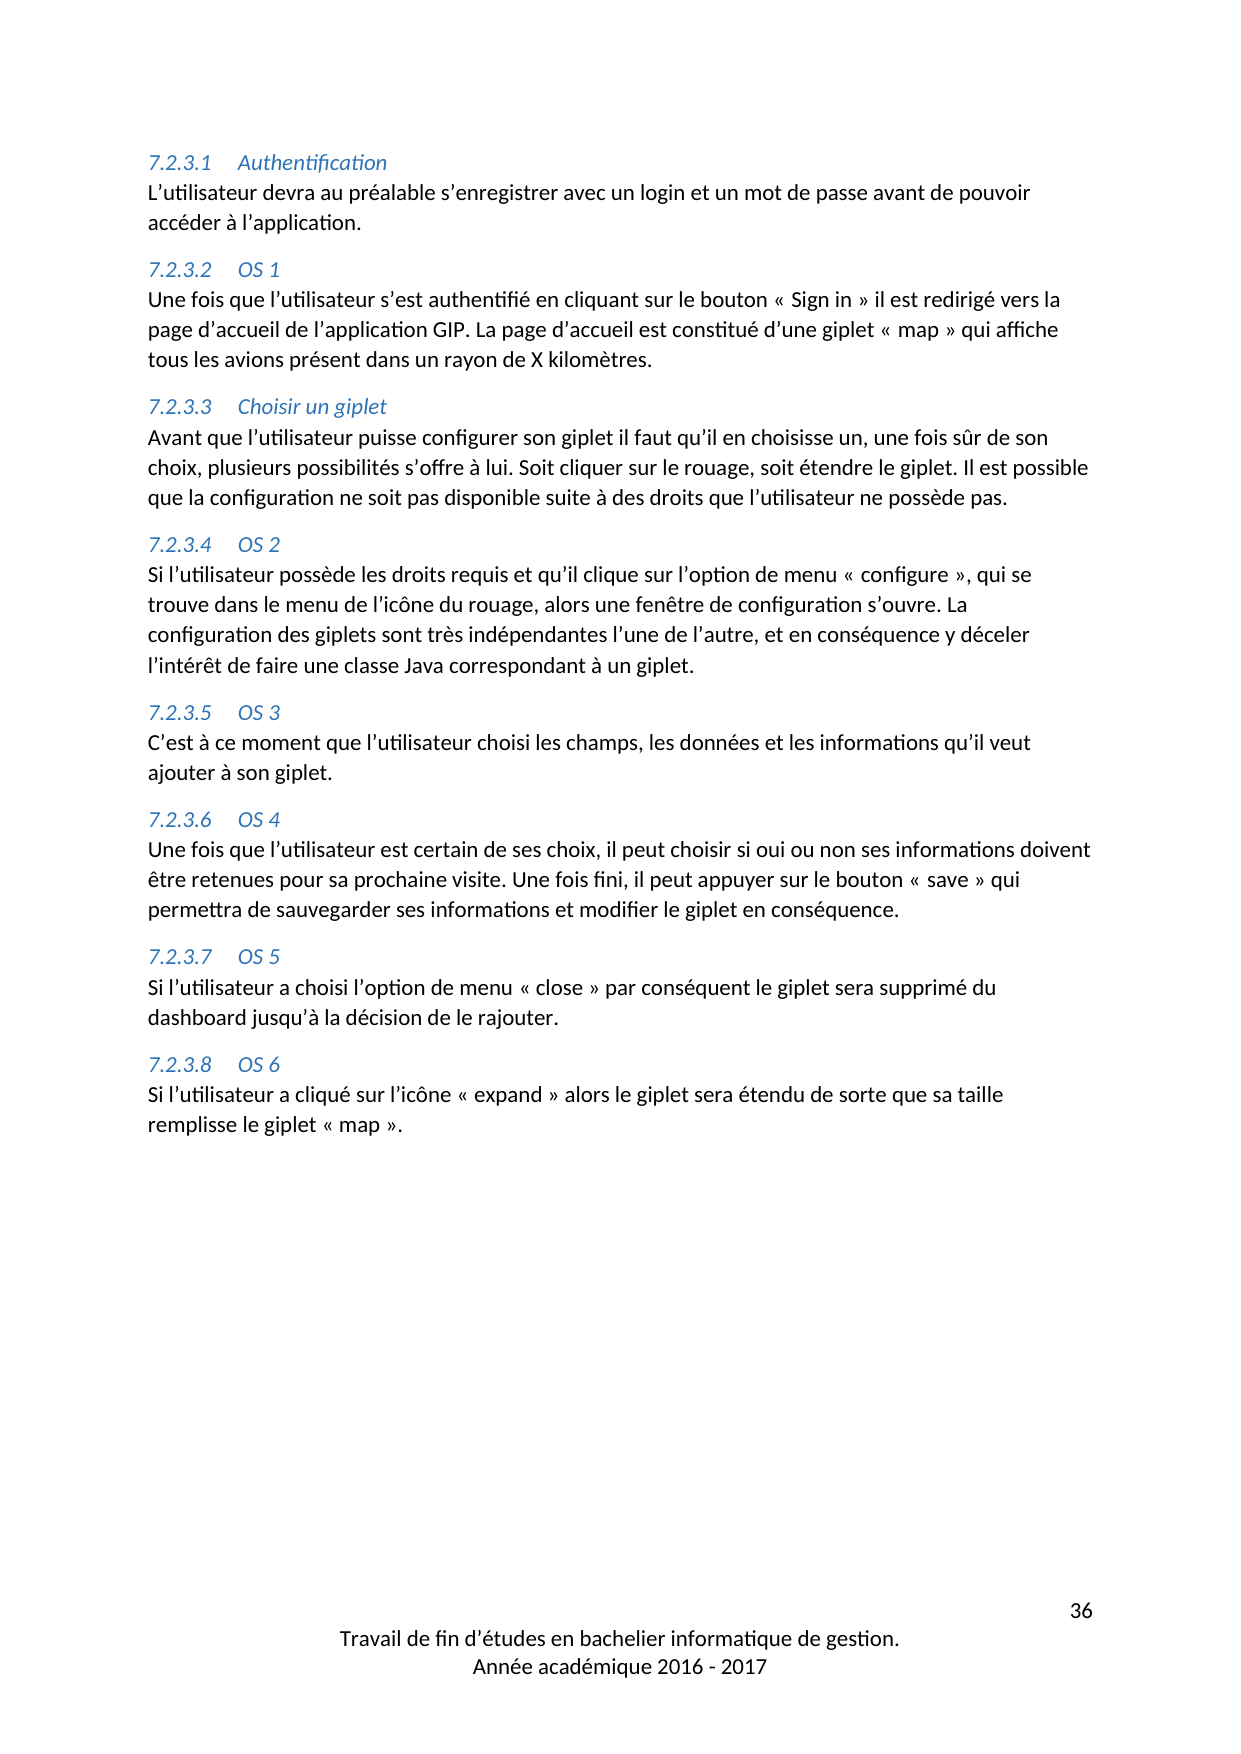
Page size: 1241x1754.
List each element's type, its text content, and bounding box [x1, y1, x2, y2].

text Si l’utilisateur a cliqué sur l’icône « expand » alors le giplet sera étendu de sorte que sa taille remplisse le giplet « map ». [148, 1080, 1093, 1138]
subtitle OS 1 [148, 255, 1093, 283]
subtitle OS 2 [148, 530, 1093, 558]
text Si l’utilisateur a choisi l’option de menu « close » par conséquent le giplet sera supprimé du dashboard jusqu’à la décision de le rajouter. [148, 973, 1093, 1031]
subtitle OS 3 [148, 698, 1093, 726]
text Si l’utilisateur possède les droits requis et qu’il clique sur l’option de menu « configure », qui se trouve dans le menu de l’icône du rouage, alors une fenêtre de configuration s’ouvre. La configuration des giplets sont très indépendantes l’une de l’autre, et en conséquence y déceler l’intérêt de faire une classe Java correspondant à un giplet. [148, 560, 1093, 679]
subtitle Choisir un giplet [148, 392, 1093, 420]
subtitle OS 5 [148, 942, 1093, 970]
text Une fois que l’utilisateur s’est authentifié en cliquant sur le bouton « Sign in » il est redirigé vers la page d’accueil de l’application GIP. La page d’accueil est constitué d’une giplet « map » qui affiche tous les avions présent dans un rayon de X kilomètres. [148, 285, 1093, 373]
text Avant que l’utilisateur puisse configurer son giplet il faut qu’il en choisisse un, une fois sûr de son choix, plusieurs possibilités s’offre à lui. Soit cliquer sur le rouage, soit étendre le giplet. Il est possible que la configuration ne soit pas disponible suite à des droits que l’utilisateur ne possède pas. [148, 423, 1093, 511]
text C’est à ce moment que l’utilisateur choisi les champs, les données et les informations qu’il veut ajouter à son giplet. [148, 728, 1093, 786]
text Une fois que l’utilisateur est certain de ses choix, il peut choisir si oui ou non ses informations doivent être retenues pour sa prochaine visite. Une fois fini, il peut appuyer sur le bouton « save » qui permettra de sauvegarder ses informations et modifier le giplet en conséquence. [148, 835, 1093, 923]
subtitle OS 4 [148, 805, 1093, 833]
subtitle Authentification [148, 148, 1093, 176]
subtitle OS 6 [148, 1050, 1093, 1078]
text L’utilisateur devra au préalable s’enregistrer avec un login et un mot de passe avant de pouvoir accéder à l’application. [148, 178, 1093, 236]
